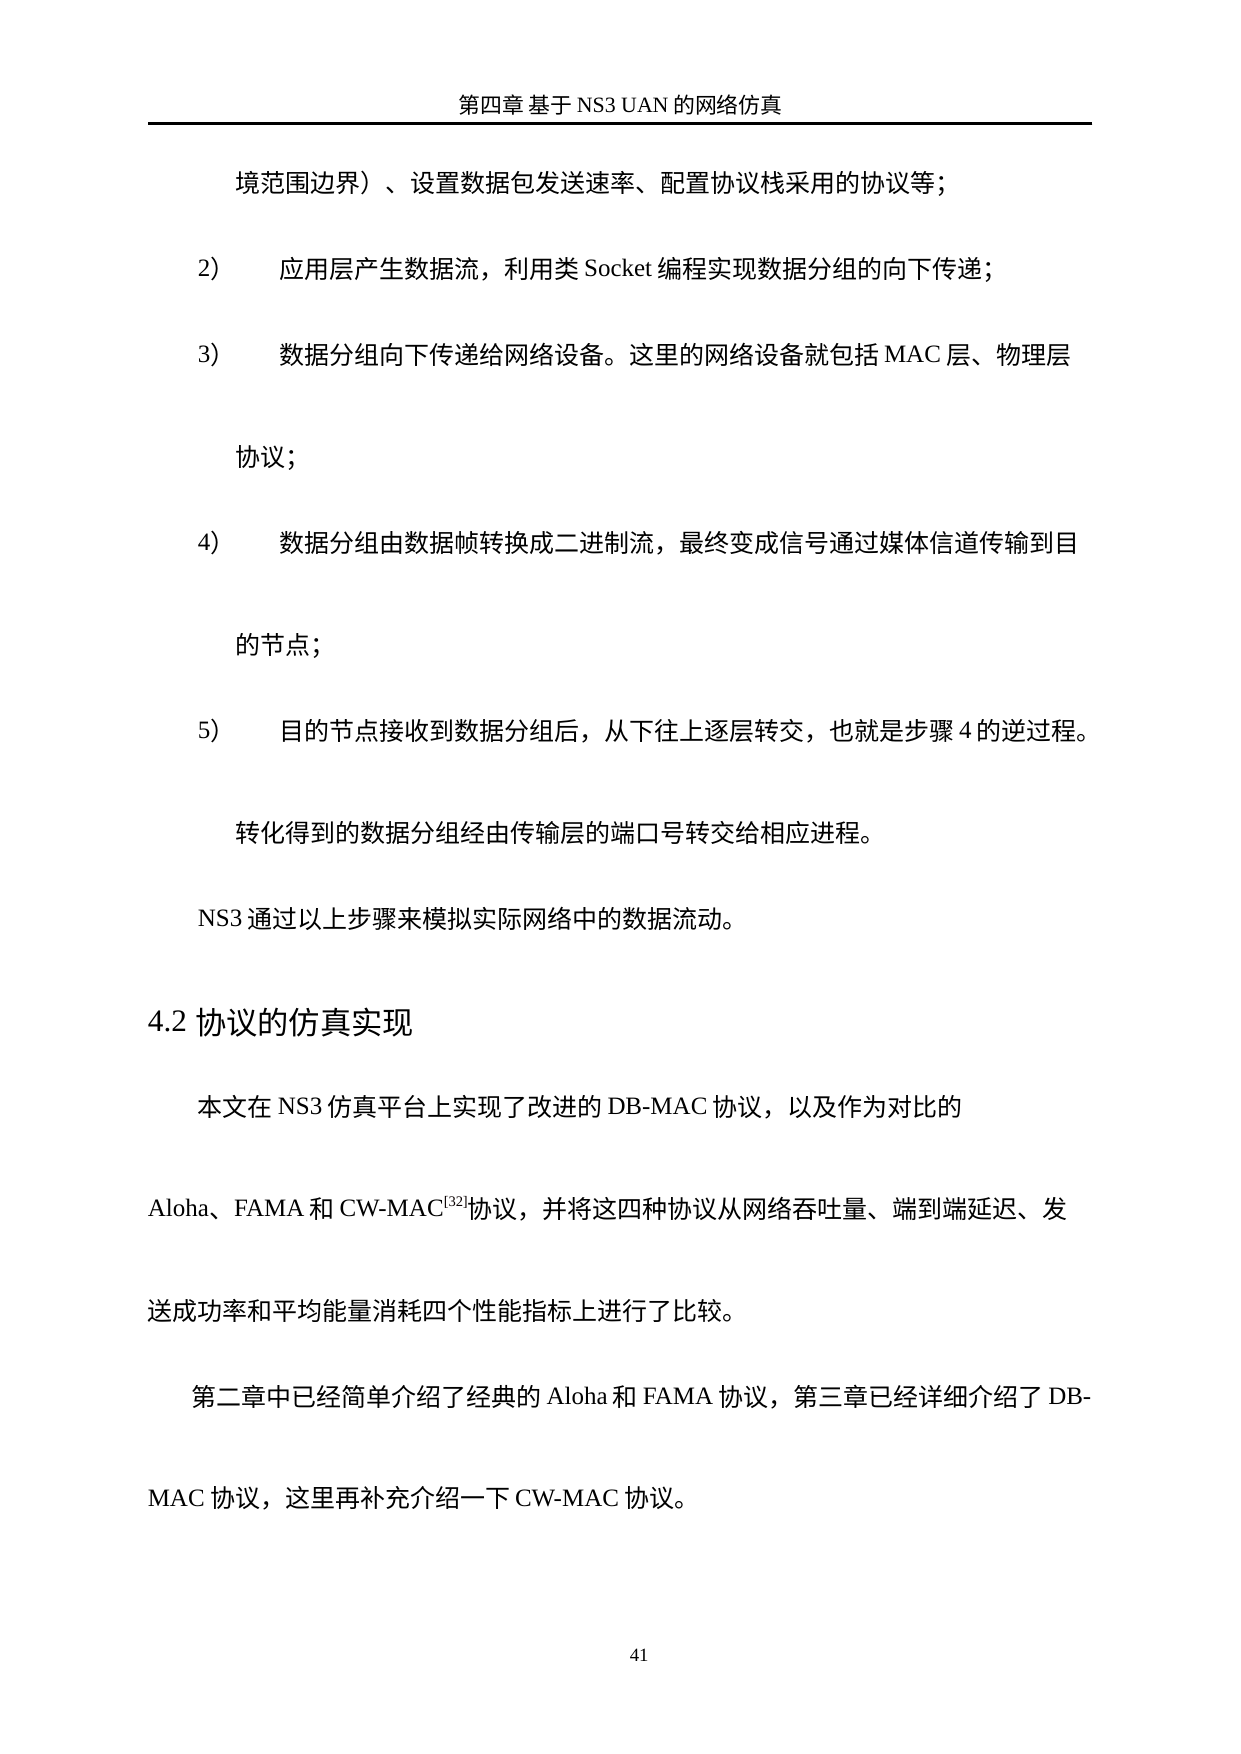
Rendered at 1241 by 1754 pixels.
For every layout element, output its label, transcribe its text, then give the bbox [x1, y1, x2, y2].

text NS3通过以上步骤来模拟实际网络中的数据流动。 [198, 883, 1092, 951]
list 应用层产生数据流，利用类Socket编程实现数据分组的向下传递； [198, 234, 1092, 302]
subtitle 4.2 协议的仿真实现 [148, 987, 1092, 1054]
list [198, 148, 1092, 216]
text 第二章中已经简单介绍了经典的Aloha和FAMA协议，第三章已经详细介绍了DB-MAC协议，这里再补充介绍一下CW-MAC协议。 [148, 1361, 1092, 1531]
list 数据分组向下传递给网络设备。这里的网络设备就包括MAC层、物理层协议； [198, 320, 1092, 489]
text 本文在NS3仿真平台上实现了改进的DB-MAC协议，以及作为对比的Aloha、FAMA和CW-MAC[32]协议，并将这四种协议从网络吞吐量、端到端延迟、发送成功率和平均能量消耗四个性能指标上进行了比较。 [148, 1071, 1092, 1343]
list 数据分组由数据帧转换成二进制流，最终变成信号通过媒体信道传输到目的节点； [198, 508, 1092, 677]
list 目的节点接收到数据分组后，从下往上逐层转交，也就是步骤4的逆过程。转化得到的数据分组经由传输层的端口号转交给相应进程。 [198, 696, 1092, 865]
